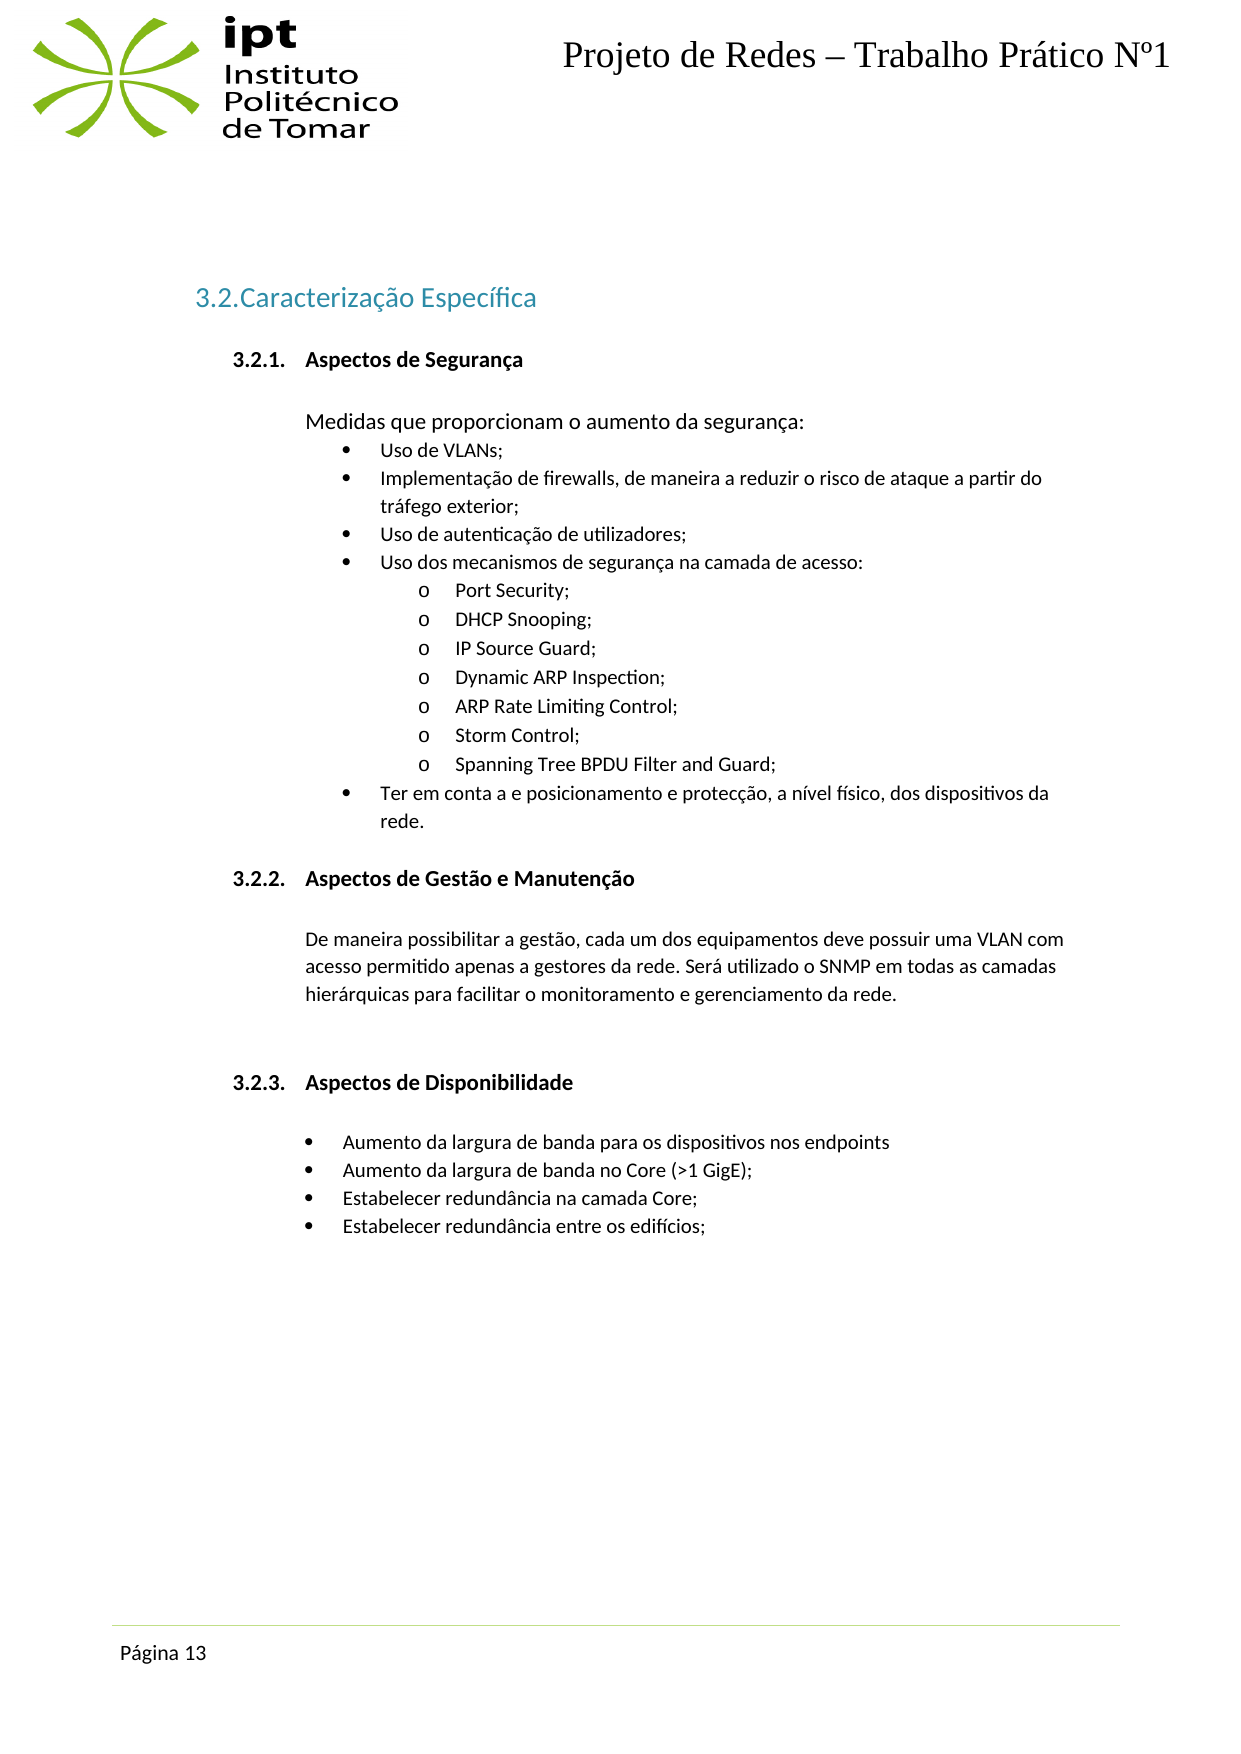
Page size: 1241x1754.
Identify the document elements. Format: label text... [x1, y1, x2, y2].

list Aspectos de Segurança [232, 345, 1083, 373]
list Estabelecer redundância entre os edifícios; [305, 1213, 1083, 1239]
list IP Source Guard; [418, 635, 1083, 662]
list Storm Control; [418, 722, 1083, 749]
list Spanning Tree BPDU Filter and Guard; [418, 751, 1083, 778]
list Aspectos de Disponibilidade [232, 1068, 1083, 1096]
list ARP Rate Limiting Control; [418, 693, 1083, 720]
list Aumento da largura de banda para os dispositivos nos endpoints [305, 1129, 1083, 1155]
list Estabelecer redundância na camada Core; [305, 1185, 1083, 1211]
picture [14, 6, 408, 151]
list Aumento da largura de banda no Core (>1 GigE); [305, 1157, 1083, 1183]
list Implementação de firewalls, de maneira a reduzir o risco de ataque a partir do tráfego exterior; [343, 465, 1083, 519]
list Uso dos mecanismos de segurança na camada de acesso: [343, 549, 1083, 574]
list DHCP Snooping; [418, 606, 1083, 633]
list Uso de VLANs; [343, 437, 1083, 463]
list Uso de autenticação de utilizadores; [343, 521, 1083, 547]
subtitle Caracterização Específica [195, 279, 1083, 314]
list Ter em conta a e posicionamento e protecção, a nível físico, dos dispositivos da rede. [343, 781, 1083, 834]
list Dynamic ARP Inspection; [418, 664, 1083, 691]
list De maneira possibilitar a gestão, cada um dos equipamentos deve possuir uma VLAN com acesso permitido apenas a gestores da rede. Será utilizado o SNMP em todas as camadas hierárquicas para facilitar o monitoramento e gerenciamento da rede. [305, 926, 1083, 1007]
list Medidas que proporcionam o aumento da segurança: [305, 407, 1083, 435]
list Port Security; [418, 577, 1083, 603]
list Aspectos de Gestão e Manutenção [232, 864, 1083, 892]
